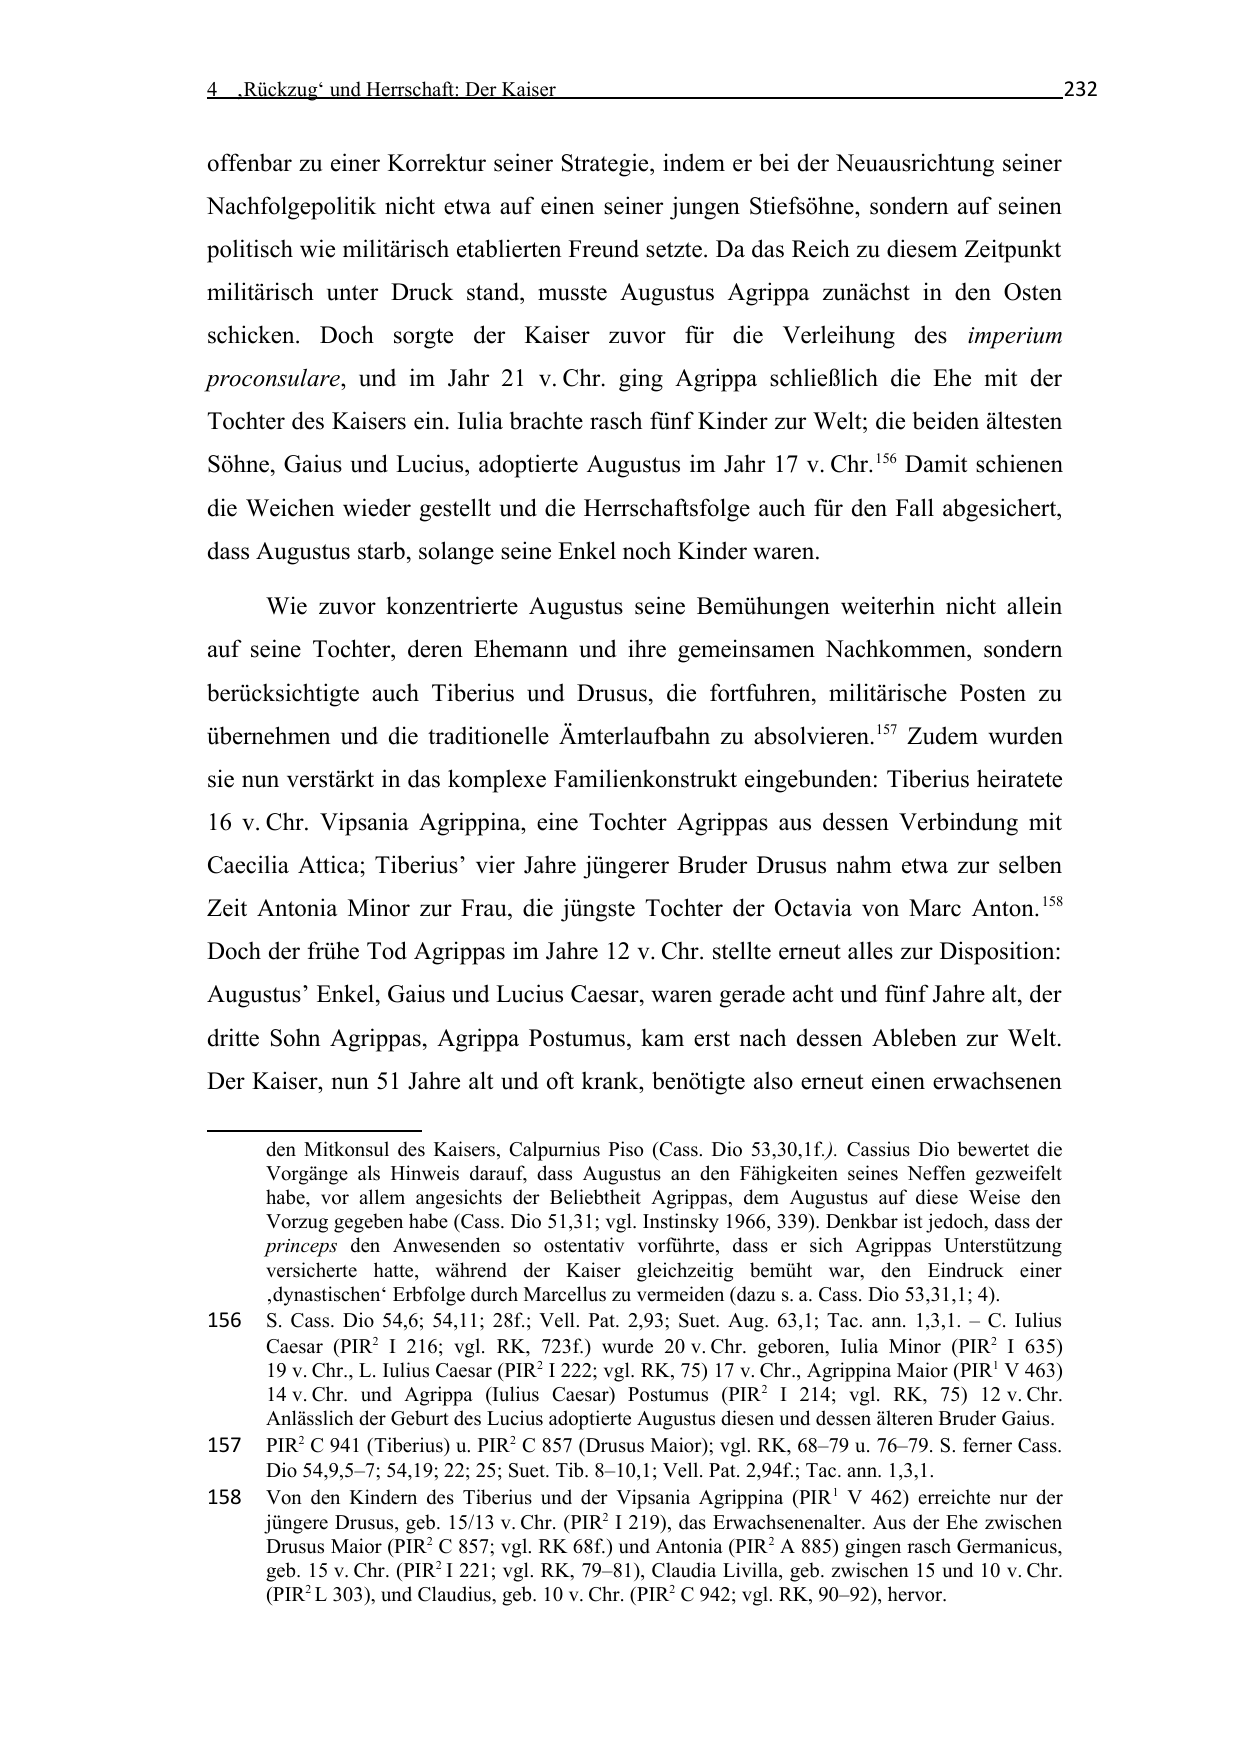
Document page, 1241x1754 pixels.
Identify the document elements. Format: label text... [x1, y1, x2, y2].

text Wie zuvor konzentrierte Augustus seine Bemühungen weiterhin nicht allein auf seine Tochter, deren Ehemann und ihre gemeinsamen Nachkommen, sondern berücksichtigte auch Tiberius und Drusus, die fortfuhren, militärische Posten zu übernehmen und die traditionelle Ämterlaufbahn zu absolvieren. Zudem wurden sie nun verstärkt in das komplexe Familienkonstrukt eingebunden: Tiberius heiratete 16 v. Chr. Vipsania Agrippina, eine Tochter Agrippas aus dessen Verbindung mit Caecilia Attica; Tiberius’ vier Jahre jüngerer Bruder Drusus nahm etwa zur selben Zeit Antonia Minor zur Frau, die jüngste Tochter der Octavia von Marc Anton. Doch der frühe Tod Agrippas im Jahre 12 v. Chr. stellte erneut alles zur Disposition: Augustus’ Enkel, Gaius und Lucius Caesar, waren gerade acht und fünf Jahre alt, der dritte Sohn Agrippas, Agrippa Postumus, kam erst nach dessen Ableben zur Welt. Der Kaiser, nun 51 Jahre alt und oft krank, benötigte also erneut einen erwachsenen Mann aus seinem näheren Umfeld, der in der Lage und willens war, Agrippas Funktionen einzunehmen: die innere und äußere Stabilität des Reiches zu gewährleisten und in diesem Zusammenhang notfalls auch Augustus’ Erben zu schützen, sollten diese beim Tod des Kaisers allzu jung zurückbleiben. [207, 591, 1063, 1094]
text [207, 148, 1063, 564]
